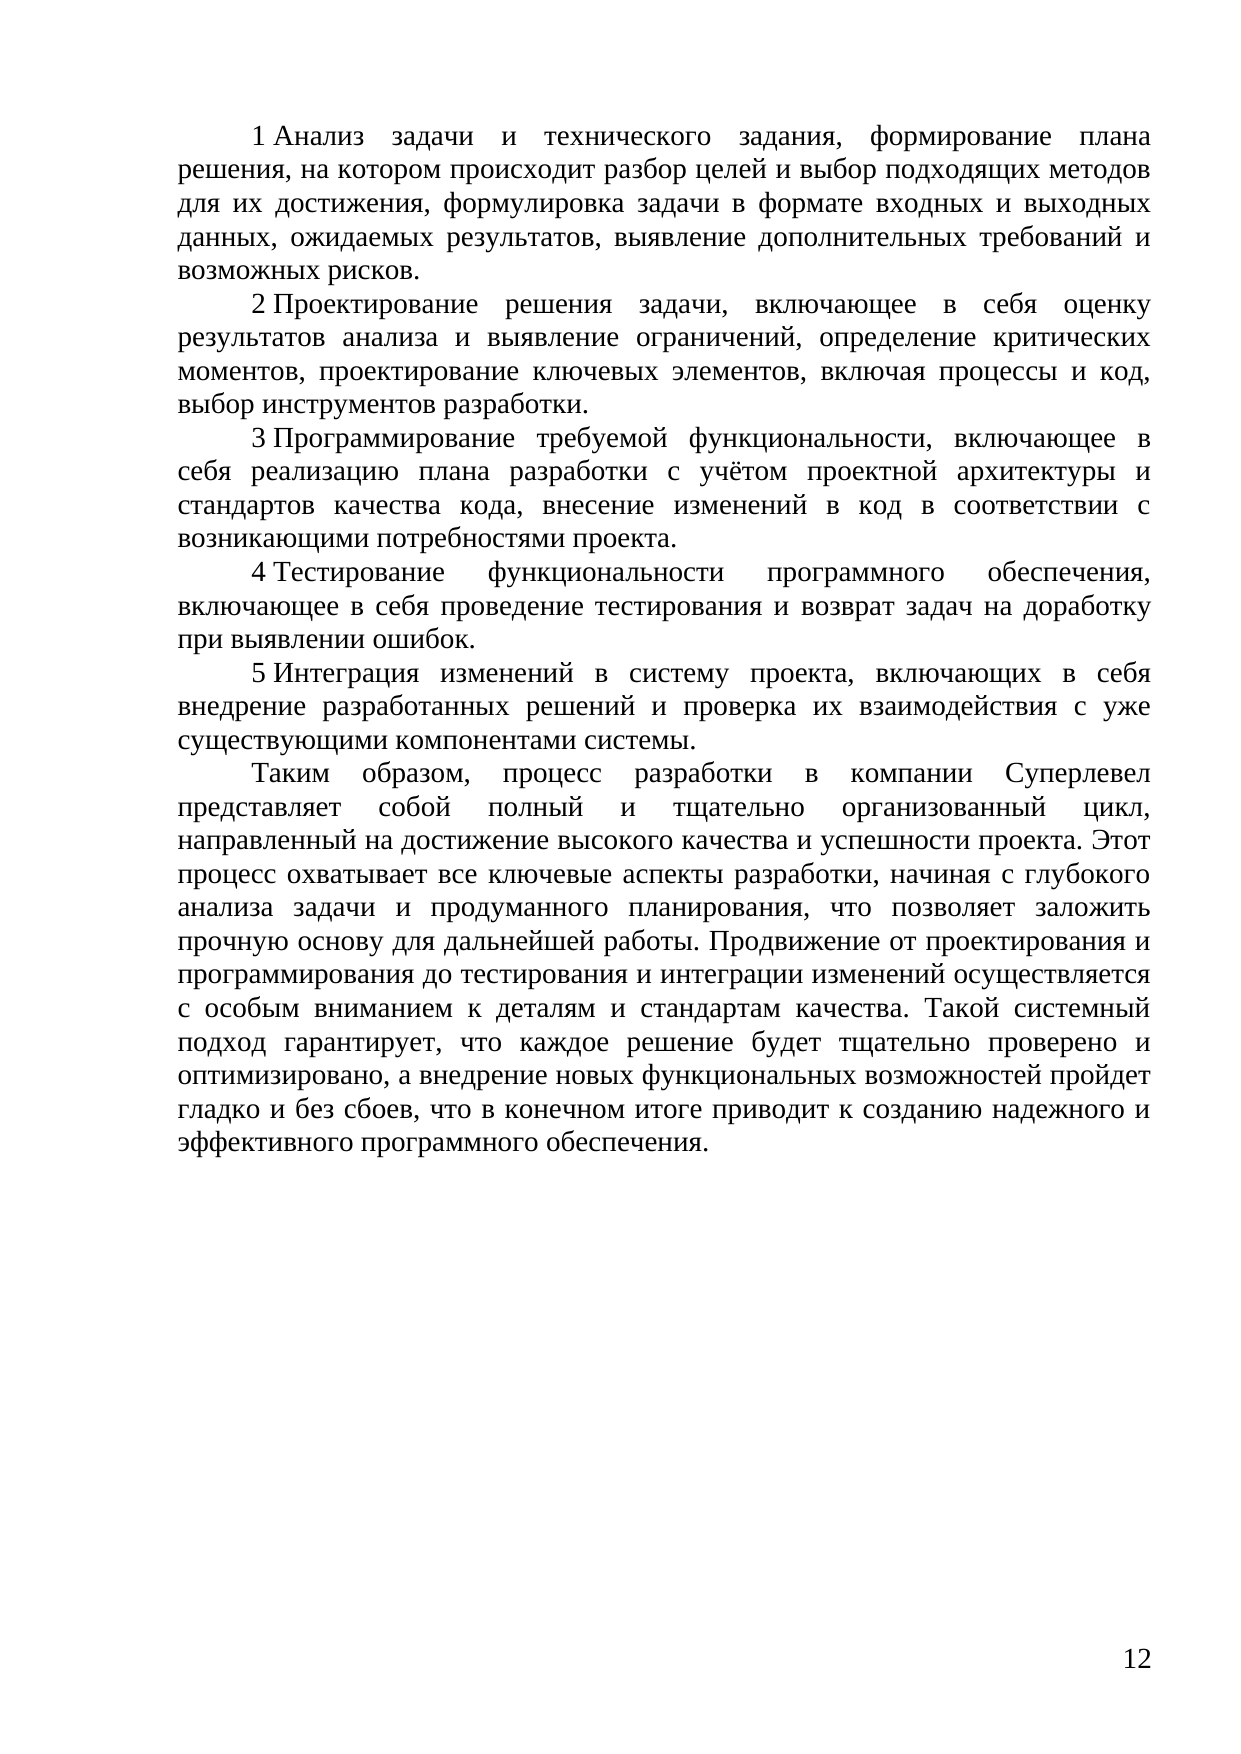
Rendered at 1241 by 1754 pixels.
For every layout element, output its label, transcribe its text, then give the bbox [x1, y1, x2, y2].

text 5 Интеграция изменений в систему проекта, включающих в себя внедрение разработанных решений и проверка их взаимодействия с уже существующими компонентами системы. [177, 655, 1152, 755]
text 3 Программирование требуемой функциональности, включающее в себя реализацию плана разработки с учётом проектной архитектуры и стандартов качества кода, внесение изменений в код в соответствии с возникающими потребностями проекта. [177, 420, 1152, 554]
text 2 Проектирование решения задачи, включающее в себя оценку результатов анализа и выявление ограничений, определение критических моментов, проектирование ключевых элементов, включая процессы и код, выбор инструментов разработки. [177, 286, 1152, 420]
text Таким образом, процесс разработки в компании Суперлевел представляет собой полный и тщательно организованный цикл, направленный на достижение высокого качества и успешности проекта. Этот процесс охватывает все ключевые аспекты разработки, начиная с глубокого анализа задачи и продуманного планирования, что позволяет заложить прочную основу для дальнейшей работы. Продвижение от проектирования и программирования до тестирования и интеграции изменений осуществляется с особым вниманием к деталям и стандартам качества. Такой системный подход гарантирует, что каждое решение будет тщательно проверено и оптимизировано, а внедрение новых функциональных возможностей пройдет гладко и без сбоев, что в конечном итоге приводит к созданию надежного и эффективного программного обеспечения. [177, 755, 1152, 1158]
text 1 Анализ задачи и технического задания, формирование плана решения, на котором происходит разбор целей и выбор подходящих методов для их достижения, формулировка задачи в формате входных и выходных данных, ожидаемых результатов, выявление дополнительных требований и возможных рисков. [177, 118, 1152, 286]
text 4 Тестирование функциональности программного обеспечения, включающее в себя проведение тестирования и возврат задач на доработку при выявлении ошибок. [177, 554, 1152, 655]
